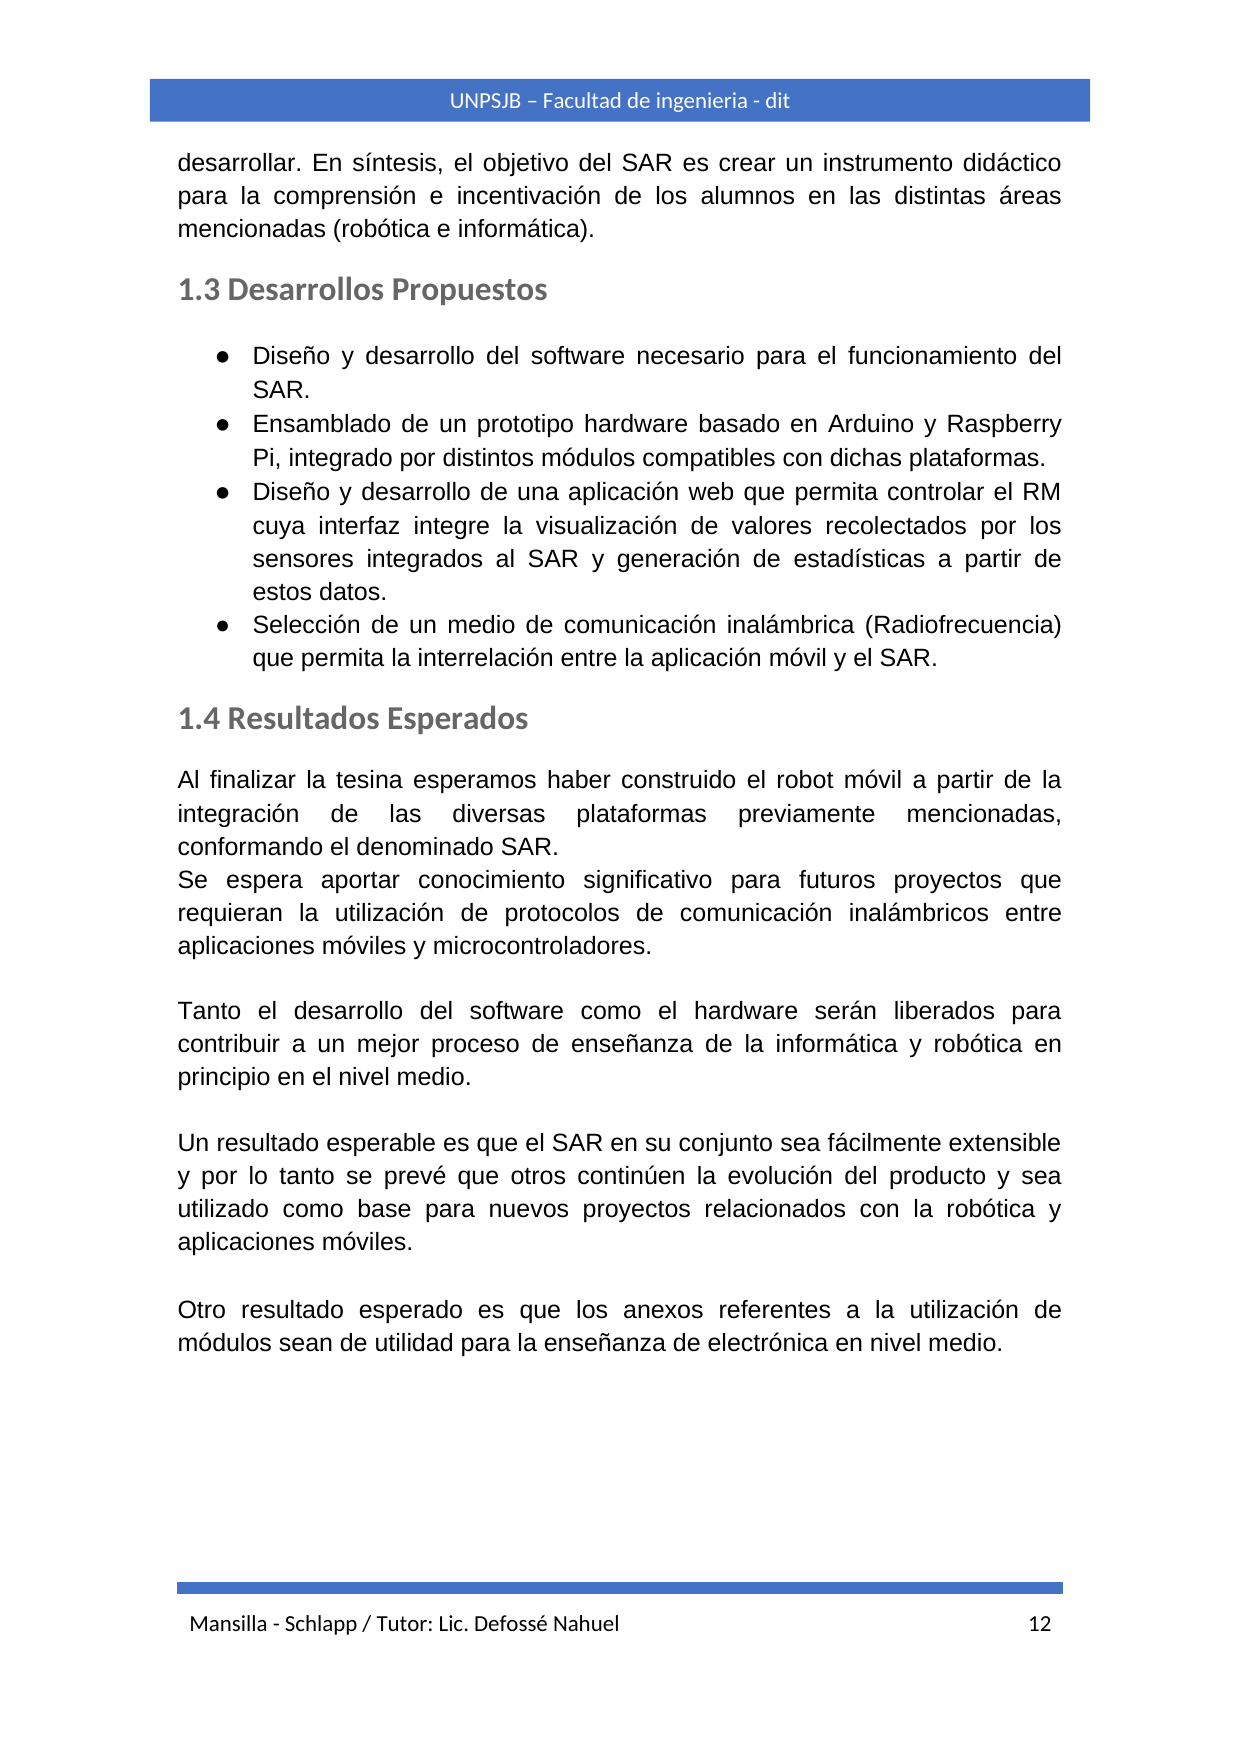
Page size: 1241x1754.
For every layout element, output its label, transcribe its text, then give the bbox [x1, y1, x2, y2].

subtitle 1.4 Resultados Esperados [177, 697, 1063, 737]
list Diseño y desarrollo del software necesario para el funcionamiento del SAR. [215, 340, 1063, 404]
list Selección de un medio de comunicación inalámbrica (Radiofrecuencia) que permita la interrelación entre la aplicación móvil y el SAR. [215, 610, 1063, 672]
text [177, 148, 1063, 242]
text Al finalizar la tesina esperamos haber construido el robot móvil a partir de la integración de las diversas plataformas previamente mencionadas, conformando el denominado SAR. [177, 766, 1063, 860]
text Tanto el desarrollo del software como el hardware serán liberados para contribuir a un mejor proceso de enseñanza de la informática y robótica en principio en el nivel medio. [177, 996, 1063, 1091]
list Diseño y desarrollo de una aplicación web que permita controlar el RM cuya interfaz integre la visualización de valores recolectados por los sensores integrados al SAR y generación de estadísticas a partir de estos datos. [215, 476, 1063, 606]
text Otro resultado esperado es que los anexos referentes a la utilización de módulos sean de utilidad para la enseñanza de electrónica en nivel medio. [177, 1295, 1063, 1357]
list Ensamblado de un prototipo hardware basado en Arduino y Raspberry Pi, integrado por distintos módulos compatibles con dichas plataformas. [215, 408, 1063, 472]
subtitle 1.3 Desarrollos Propuestos [177, 267, 1063, 308]
text Un resultado esperable es que el SAR en su conjunto sea fácilmente extensible y por lo tanto se prevé que otros continúen la evolución del producto y sea utilizado como base para nuevos proyectos relacionados con la robótica y aplicaciones móviles. [177, 1128, 1063, 1256]
text Se espera aportar conocimiento significativo para futuros proyectos que requieran la utilización de protocolos de comunicación inalámbricos entre aplicaciones móviles y microcontroladores. [177, 864, 1063, 959]
